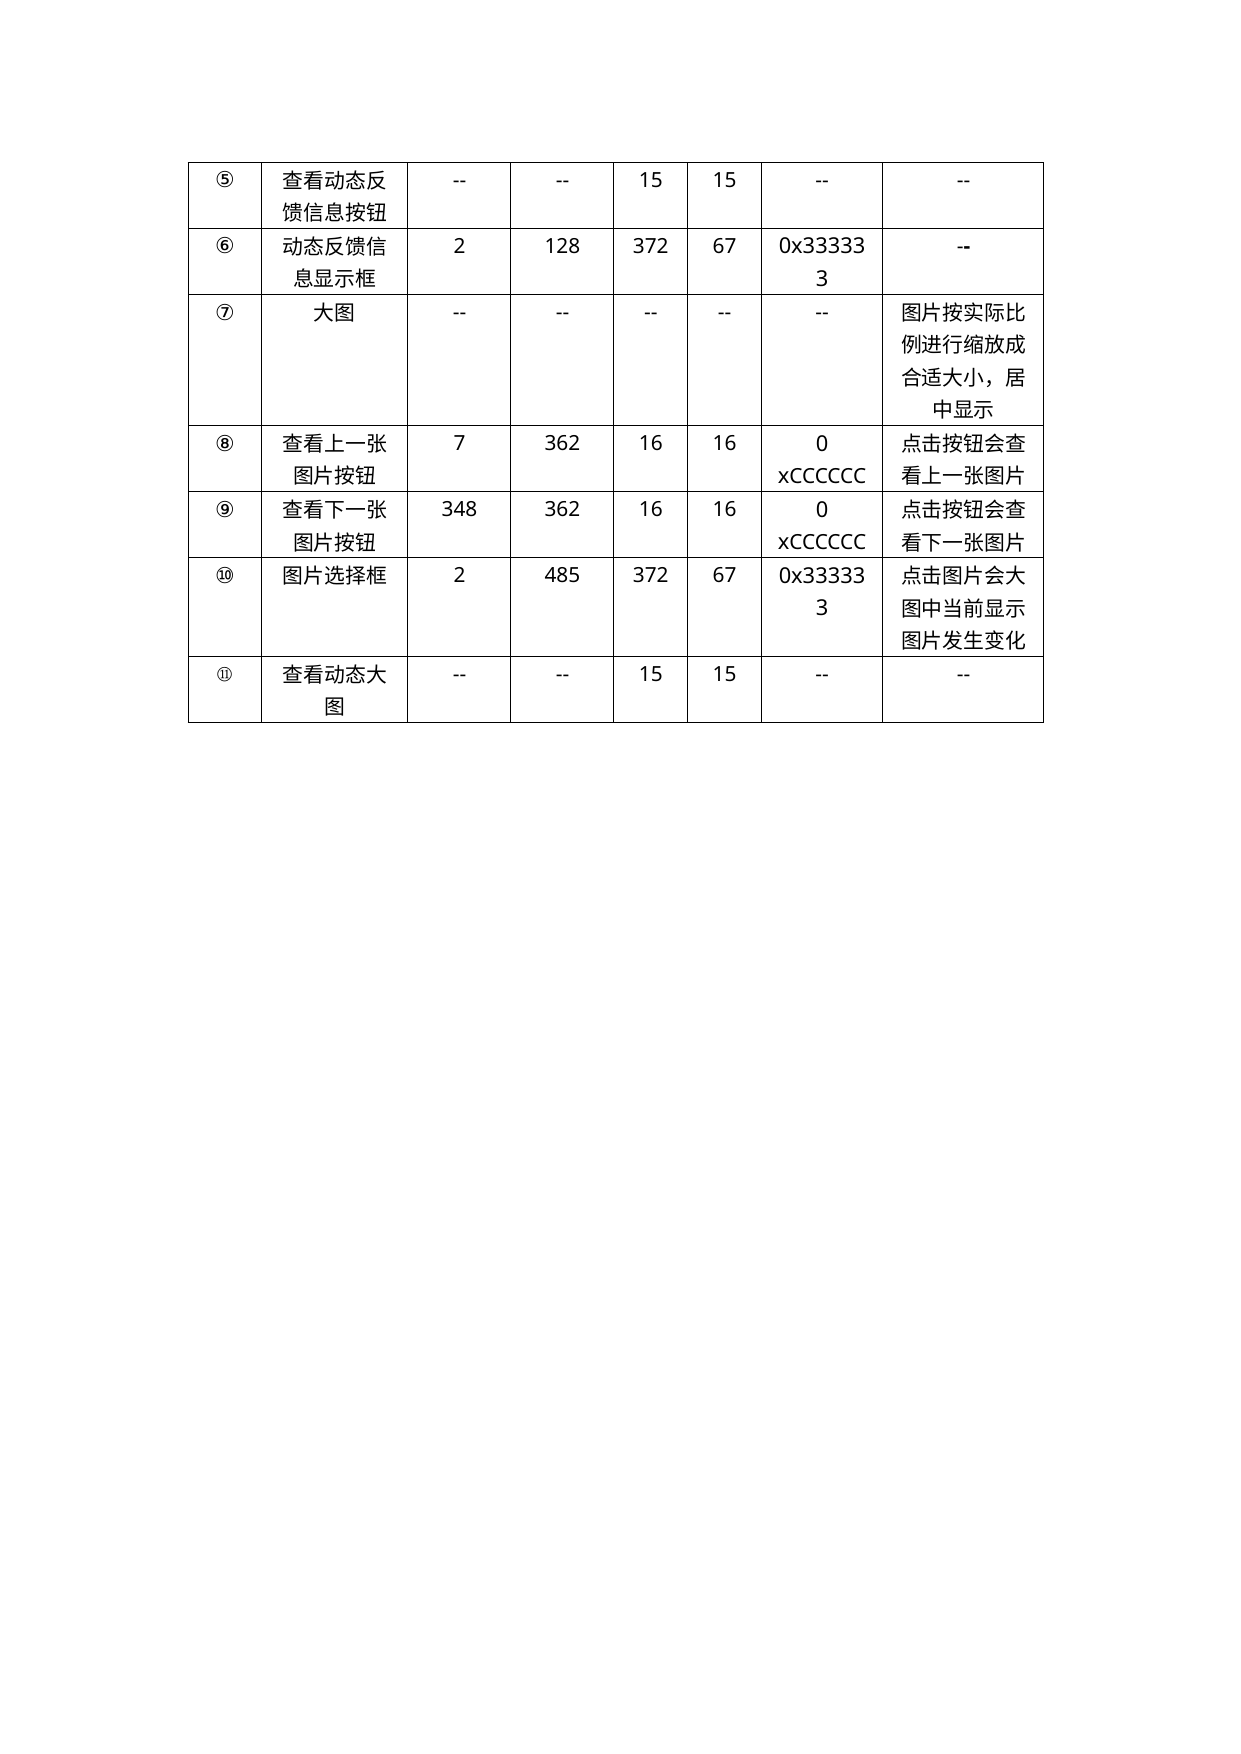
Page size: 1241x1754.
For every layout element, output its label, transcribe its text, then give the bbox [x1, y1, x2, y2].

table_cell 大图 [262, 295, 407, 425]
table_cell ⑪ [189, 657, 261, 722]
table_cell ⑨ [189, 492, 261, 557]
table_cell -- [408, 295, 510, 425]
table_cell 点击按钮会查看上一张图片 [883, 426, 1043, 491]
table_cell -- [408, 657, 510, 722]
table_cell -- [883, 229, 1043, 294]
table_cell 动态反馈信息显示框 [262, 229, 407, 294]
table_cell 查看动态反馈信息按钮 [262, 163, 407, 228]
table_cell 15 [688, 657, 761, 722]
table_cell 查看上一张图片按钮 [262, 426, 407, 491]
table_cell -- [883, 657, 1043, 722]
table_cell -- [883, 163, 1043, 228]
table_cell 362 [511, 492, 613, 557]
table_cell 0xCCCCCC [762, 426, 882, 491]
table_cell 128 [511, 229, 613, 294]
table_cell ⑥ [189, 229, 261, 294]
table_cell 67 [688, 229, 761, 294]
table_cell -- [762, 657, 882, 722]
table_cell 图片选择框 [262, 558, 407, 656]
table_cell 372 [614, 558, 687, 656]
table_cell 0x333333 [762, 558, 882, 656]
table_cell 点击按钮会查看下一张图片 [883, 492, 1043, 557]
table_cell 查看下一张图片按钮 [262, 492, 407, 557]
table_cell 372 [614, 229, 687, 294]
table_cell -- [614, 295, 687, 425]
table_cell 485 [511, 558, 613, 656]
table_cell 2 [408, 558, 510, 656]
table_cell -- [408, 163, 510, 228]
table_cell -- [762, 295, 882, 425]
table_cell ⑤ [189, 163, 261, 228]
table_cell 0xCCCCCC [762, 492, 882, 557]
table_cell 15 [688, 163, 761, 228]
table_cell 16 [688, 492, 761, 557]
table_cell ⑩ [189, 558, 261, 656]
table_cell 图片按实际比例进行缩放成合适大小，居中显示 [883, 295, 1043, 425]
table_cell 7 [408, 426, 510, 491]
table_cell -- [688, 295, 761, 425]
table_cell -- [511, 295, 613, 425]
table_cell 0x333333 [762, 229, 882, 294]
table_cell 16 [614, 492, 687, 557]
table_cell -- [762, 163, 882, 228]
table_cell 2 [408, 229, 510, 294]
table_cell 点击图片会大图中当前显示图片发生变化 [883, 558, 1043, 656]
table_cell ⑦ [189, 295, 261, 425]
table_cell -- [511, 163, 613, 228]
table_cell 348 [408, 492, 510, 557]
table_cell 67 [688, 558, 761, 656]
table_cell 查看动态大图 [262, 657, 407, 722]
table_cell 16 [688, 426, 761, 491]
table_cell 15 [614, 163, 687, 228]
table_cell 16 [614, 426, 687, 491]
table_cell -- [511, 657, 613, 722]
table_cell 15 [614, 657, 687, 722]
table_cell ⑧ [189, 426, 261, 491]
table_cell 362 [511, 426, 613, 491]
